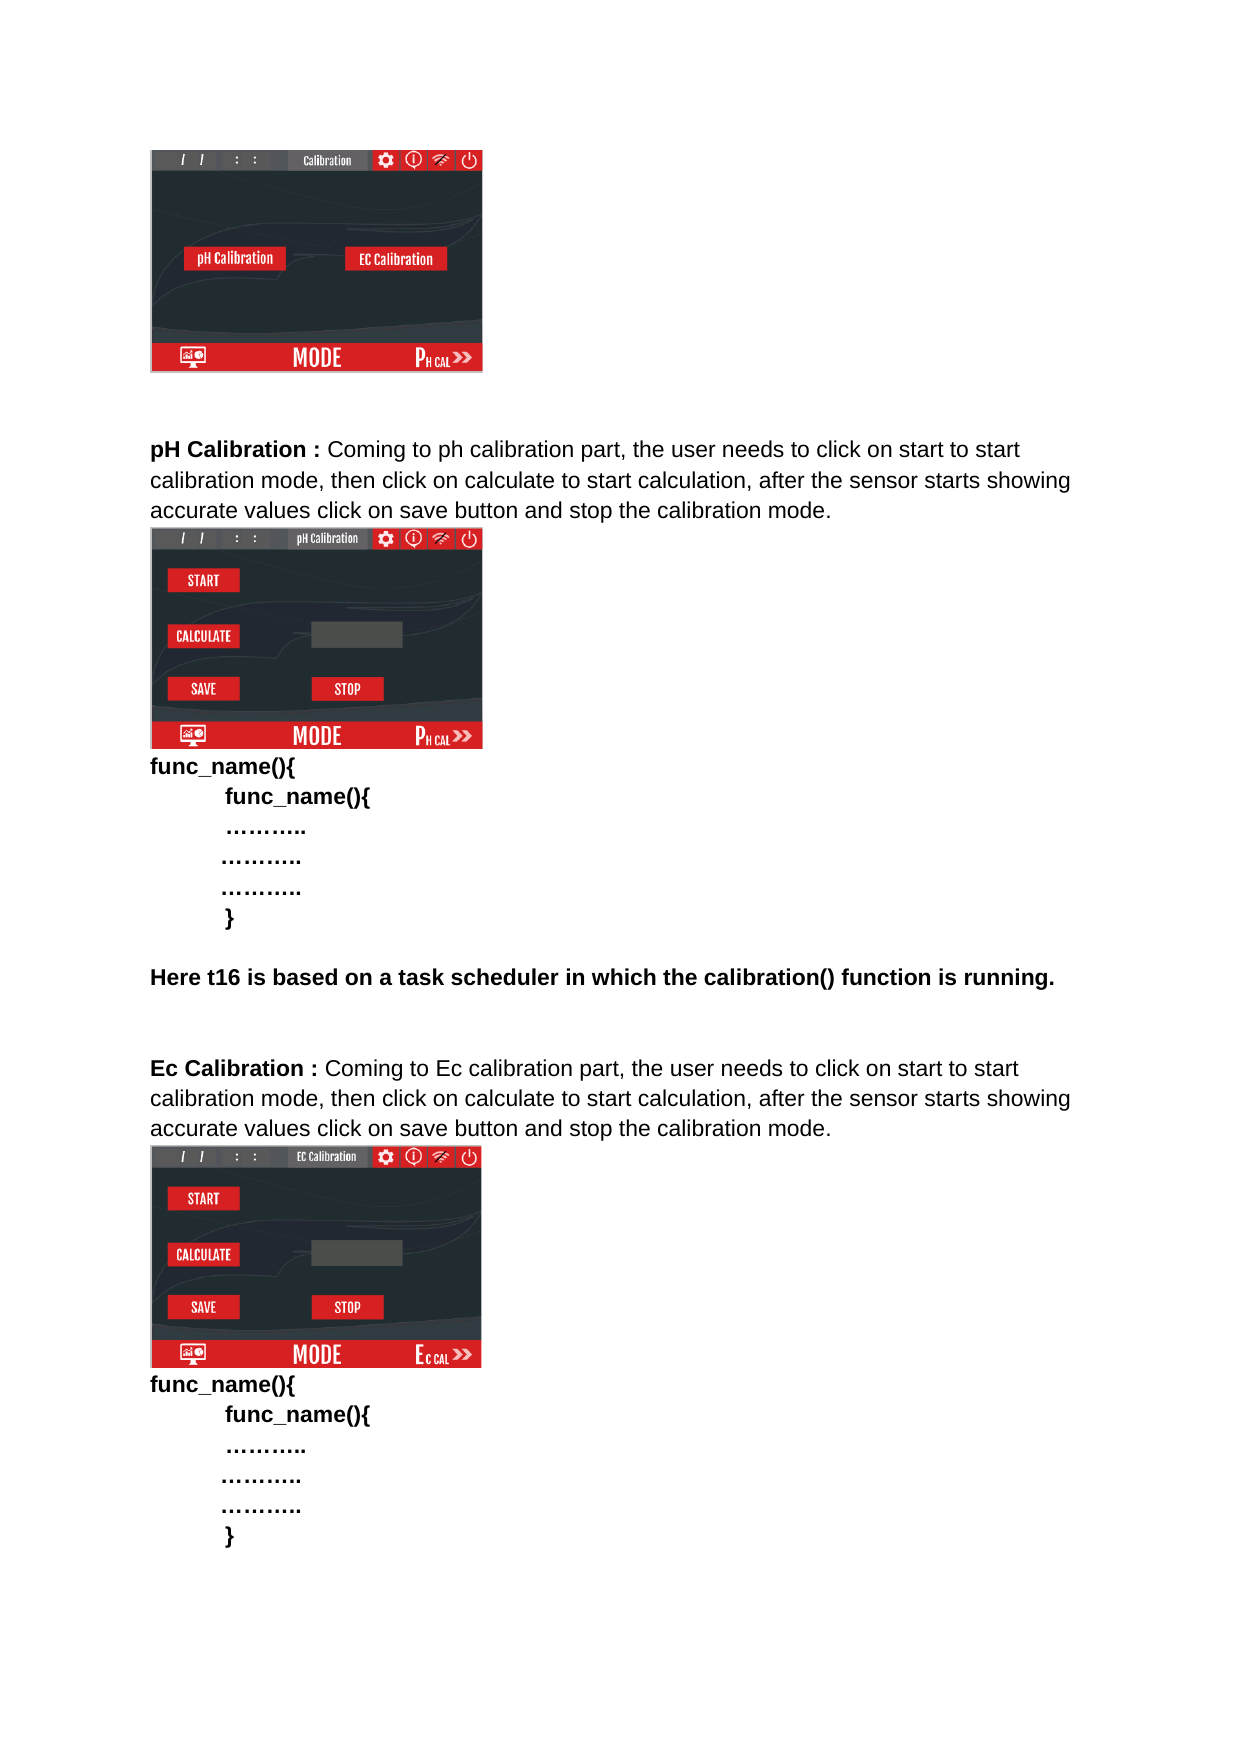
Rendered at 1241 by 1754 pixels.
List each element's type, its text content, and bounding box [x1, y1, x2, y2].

picture [150, 1145, 482, 1368]
text pH Calibration : Coming to ph calibration part, the user needs to click on start to start calibration mode, then click on calculate to start calculation, after the sensor starts showing accurate values click on save button and stop the calibration mode. [150, 436, 1090, 523]
text Here t16 is based on a task scheduler in which the calibration() function is running. [150, 964, 1090, 991]
text func_name(){ [150, 753, 1090, 779]
text func_name(){ [150, 783, 1090, 809]
text func_name(){ [150, 1401, 1090, 1428]
text ……….. [150, 1432, 1090, 1458]
text } [150, 904, 1090, 930]
picture [150, 527, 483, 749]
text ……….. [150, 843, 1090, 870]
text Ec Calibration : Coming to Ec calibration part, the user needs to click on start to start calibration mode, then click on calculate to start calculation, after the sensor starts showing accurate values click on save button and stop the calibration mode. [150, 1055, 1090, 1142]
text ……….. [150, 813, 1090, 839]
text ……….. [150, 1462, 1090, 1488]
picture [150, 150, 483, 373]
text ……….. [150, 873, 1090, 900]
text ……….. [150, 1492, 1090, 1518]
text func_name(){ [150, 1371, 1090, 1397]
text } [150, 1522, 1090, 1548]
